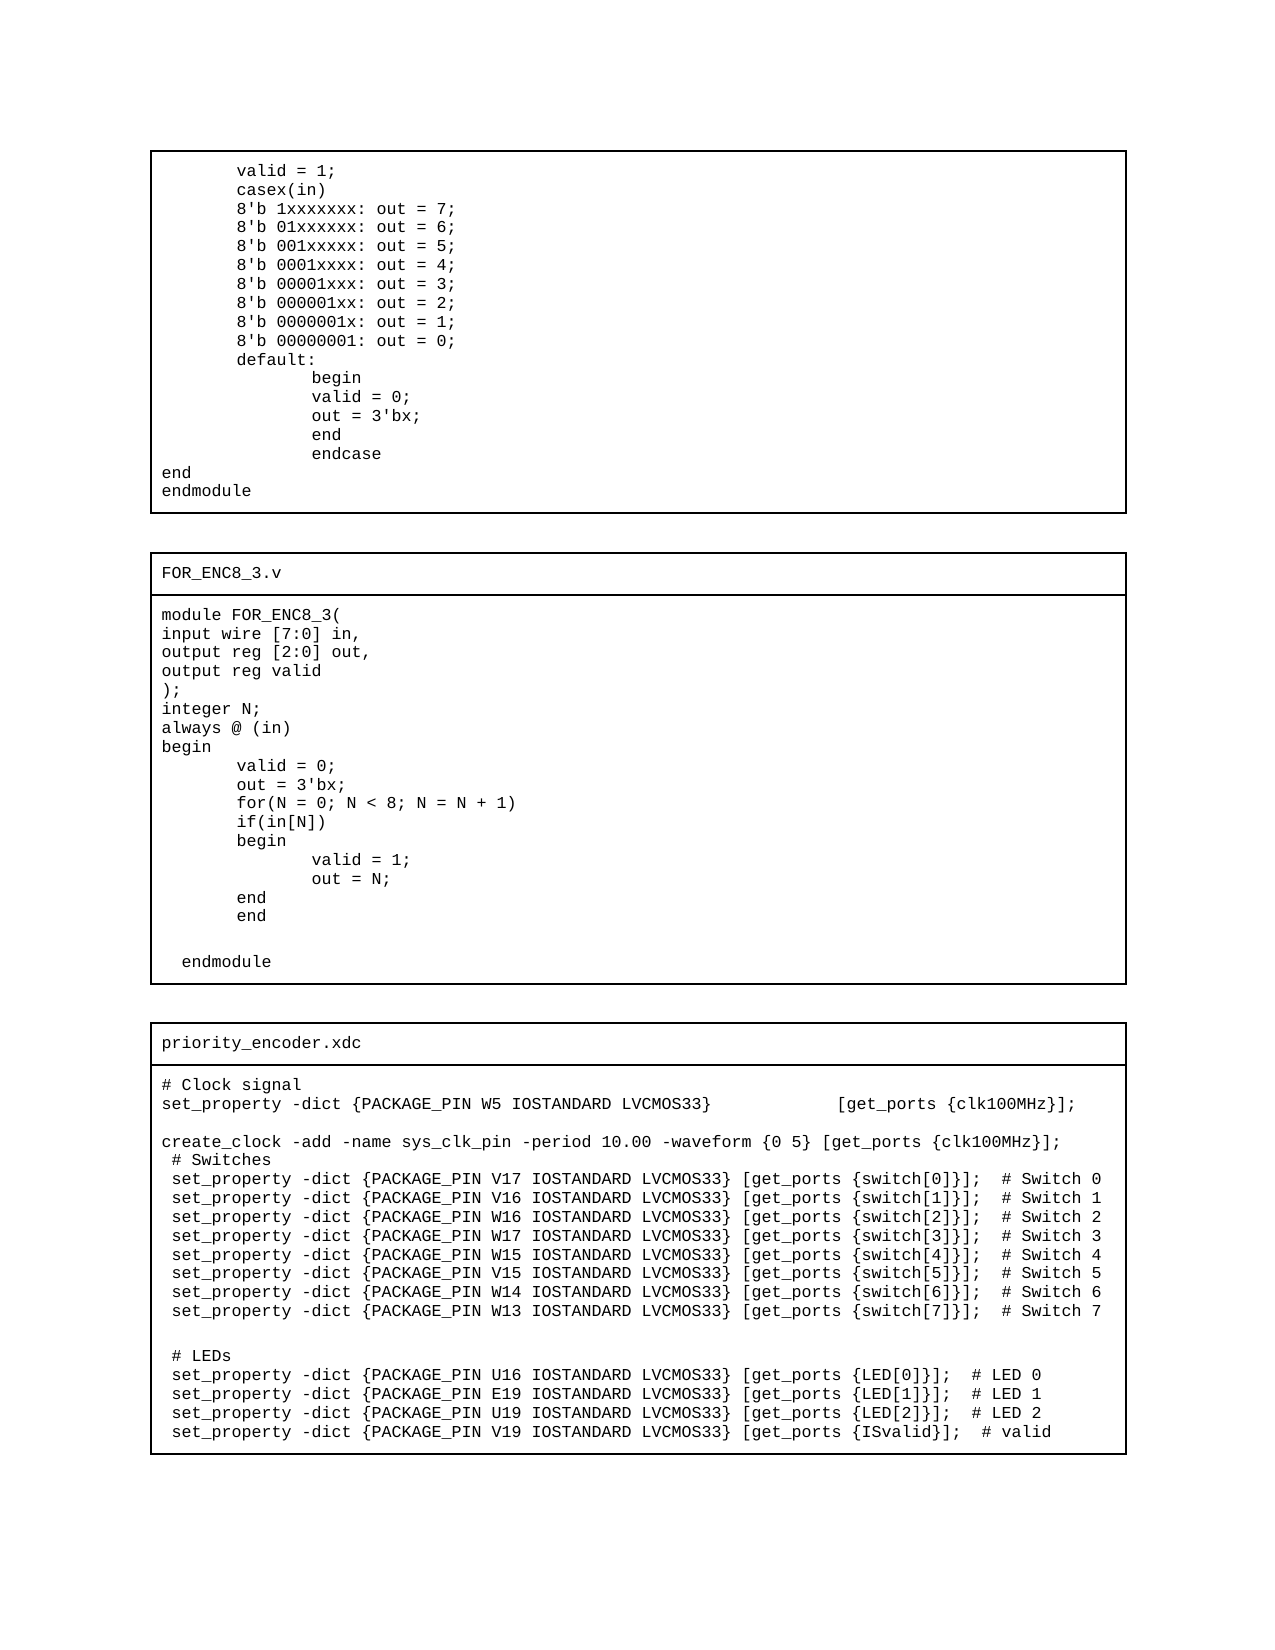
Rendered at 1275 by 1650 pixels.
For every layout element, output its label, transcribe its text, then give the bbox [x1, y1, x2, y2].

table_header priority_encoder.xdc [152, 1024, 1125, 1064]
table_cell # Clock signal set_property -dict {PACKAGE_PIN W5 IOSTANDARD LVCMOS33} [get_ports {clk100MHz}]; create_clock -add -name sys_clk_pin -period 10.00 -waveform {0 5} [get_ports {clk100MHz}]; # Switches set_property -dict {PACKAGE_PIN V17 IOSTANDARD LVCMOS33} [get_ports {switch[0]}]; # Switch 0 set_property -dict {PACKAGE_PIN V16 IOSTANDARD LVCMOS33} [get_ports {switch[1]}]; # Switch 1 set_property -dict {PACKAGE_PIN W16 IOSTANDARD LVCMOS33} [get_ports {switch[2]}]; # Switch 2 set_property -dict {PACKAGE_PIN W17 IOSTANDARD LVCMOS33} [get_ports {switch[3]}]; # Switch 3 set_property -dict {PACKAGE_PIN W15 IOSTANDARD LVCMOS33} [get_ports {switch[4]}]; # Switch 4 set_property -dict {PACKAGE_PIN V15 IOSTANDARD LVCMOS33} [get_ports {switch[5]}]; # Switch 5 set_property -dict {PACKAGE_PIN W14 IOSTANDARD LVCMOS33} [get_ports {switch[6]}]; # Switch 6 set_property -dict {PACKAGE_PIN W13 IOSTANDARD LVCMOS33} [get_ports {switch[7]}]; # Switch 7 # LEDs set_property -dict {PACKAGE_PIN U16 IOSTANDARD LVCMOS33} [get_ports {LED[0]}]; # LED 0 set_property -dict {PACKAGE_PIN E19 IOSTANDARD LVCMOS33} [get_ports {LED[1]}]; # LED 1 set_property -dict {PACKAGE_PIN U19 IOSTANDARD LVCMOS33} [get_ports {LED[2]}]; # LED 2 set_property -dict {PACKAGE_PIN V19 IOSTANDARD LVCMOS33} [get_ports {ISvalid}]; # valid [152, 1066, 1125, 1453]
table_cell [152, 152, 1125, 512]
table_cell module FOR_ENC8_3( input wire [7:0] in, output reg [2:0] out, output reg valid ); integer N; always @ (in) begin valid = 0; out = 3'bx; for(N = 0; N < 8; N = N + 1) if(in[N]) begin valid = 1; out = N; end end endmodule [152, 596, 1125, 982]
table_header FOR_ENC8_3.v [152, 554, 1125, 594]
